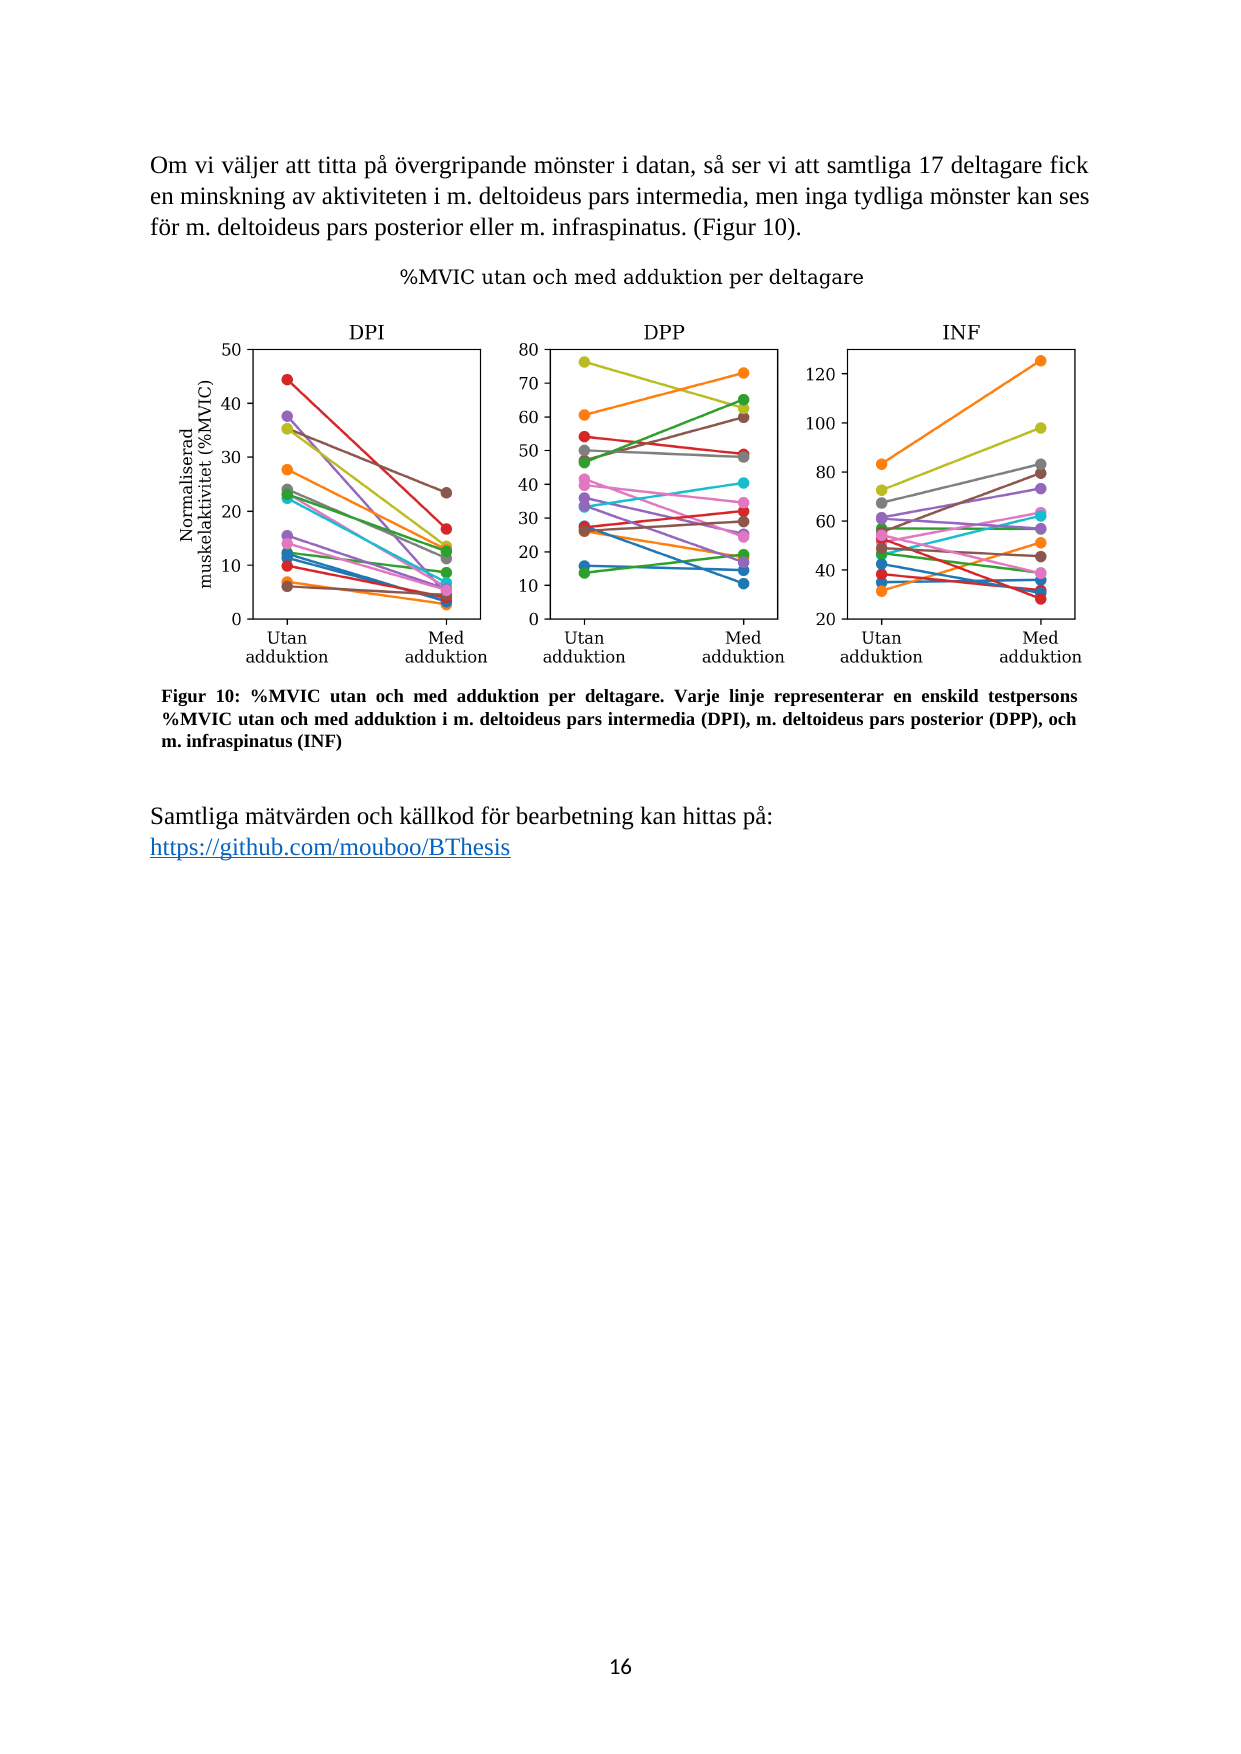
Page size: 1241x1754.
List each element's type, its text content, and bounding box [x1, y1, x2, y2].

text Samtliga mätvärden och källkod för bearbetning kan hittas på: https://github.com/mouboo/BThesis [150, 801, 1090, 861]
text Om vi väljer att titta på övergripande mönster i datan, så ser vi att samtliga 17 deltagare fick en minskning av aktiviteten i m. deltoideus pars intermedia, men inga tydliga mönster kan ses för m. deltoideus pars posterior eller m. infraspinatus. (Figur 10). [150, 150, 1090, 241]
picture [161, 259, 1091, 678]
table_cell Figur 10: %MVIC utan och med adduktion per deltagare. Varje linje representerar en enskild testpersons %MVIC utan och med adduktion i m. deltoideus pars intermedia (DPI), m. deltoideus pars posterior (DPP), och m. infraspinatus (INF) [150, 685, 1090, 753]
table_header [150, 260, 1090, 685]
